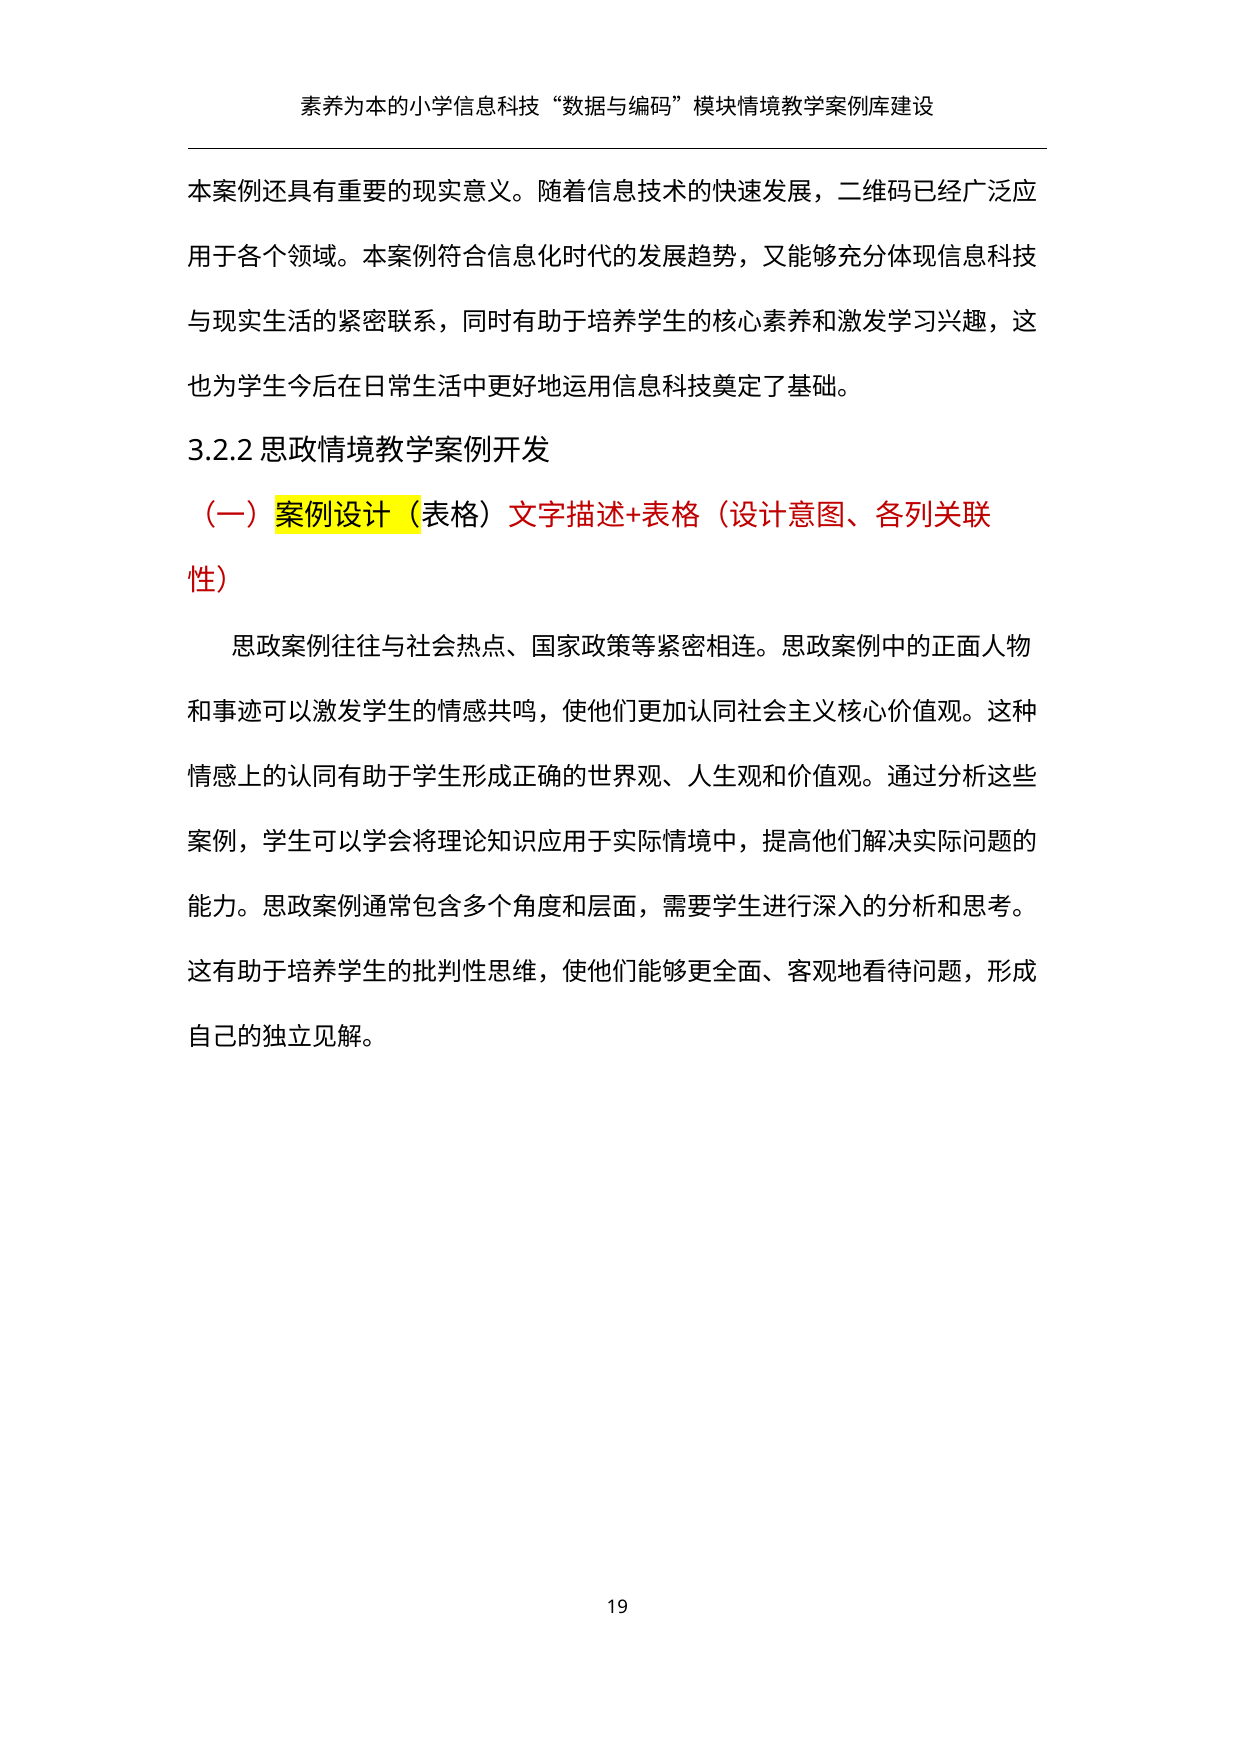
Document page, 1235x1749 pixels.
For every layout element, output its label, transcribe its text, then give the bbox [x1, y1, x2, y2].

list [187, 157, 1047, 417]
list 案例设计（表格）文字描述+表格（设计意图、各列关联性） [187, 482, 1047, 612]
list 思政案例往往与社会热点、国家政策等紧密相连。思政案例中的正面人物和事迹可以激发学生的情感共鸣，使他们更加认同社会主义核心价值观。这种情感上的认同有助于学生形成正确的世界观、人生观和价值观。通过分析这些案例，学生可以学会将理论知识应用于实际情境中，提高他们解决实际问题的能力。思政案例通常包含多个角度和层面，需要学生进行深入的分析和思考。这有助于培养学生的批判性思维，使他们能够更全面、客观地看待问题，形成自己的独立见解。 [187, 612, 1047, 1067]
list 3.2.2思政情境教学案例开发 [187, 417, 1047, 482]
